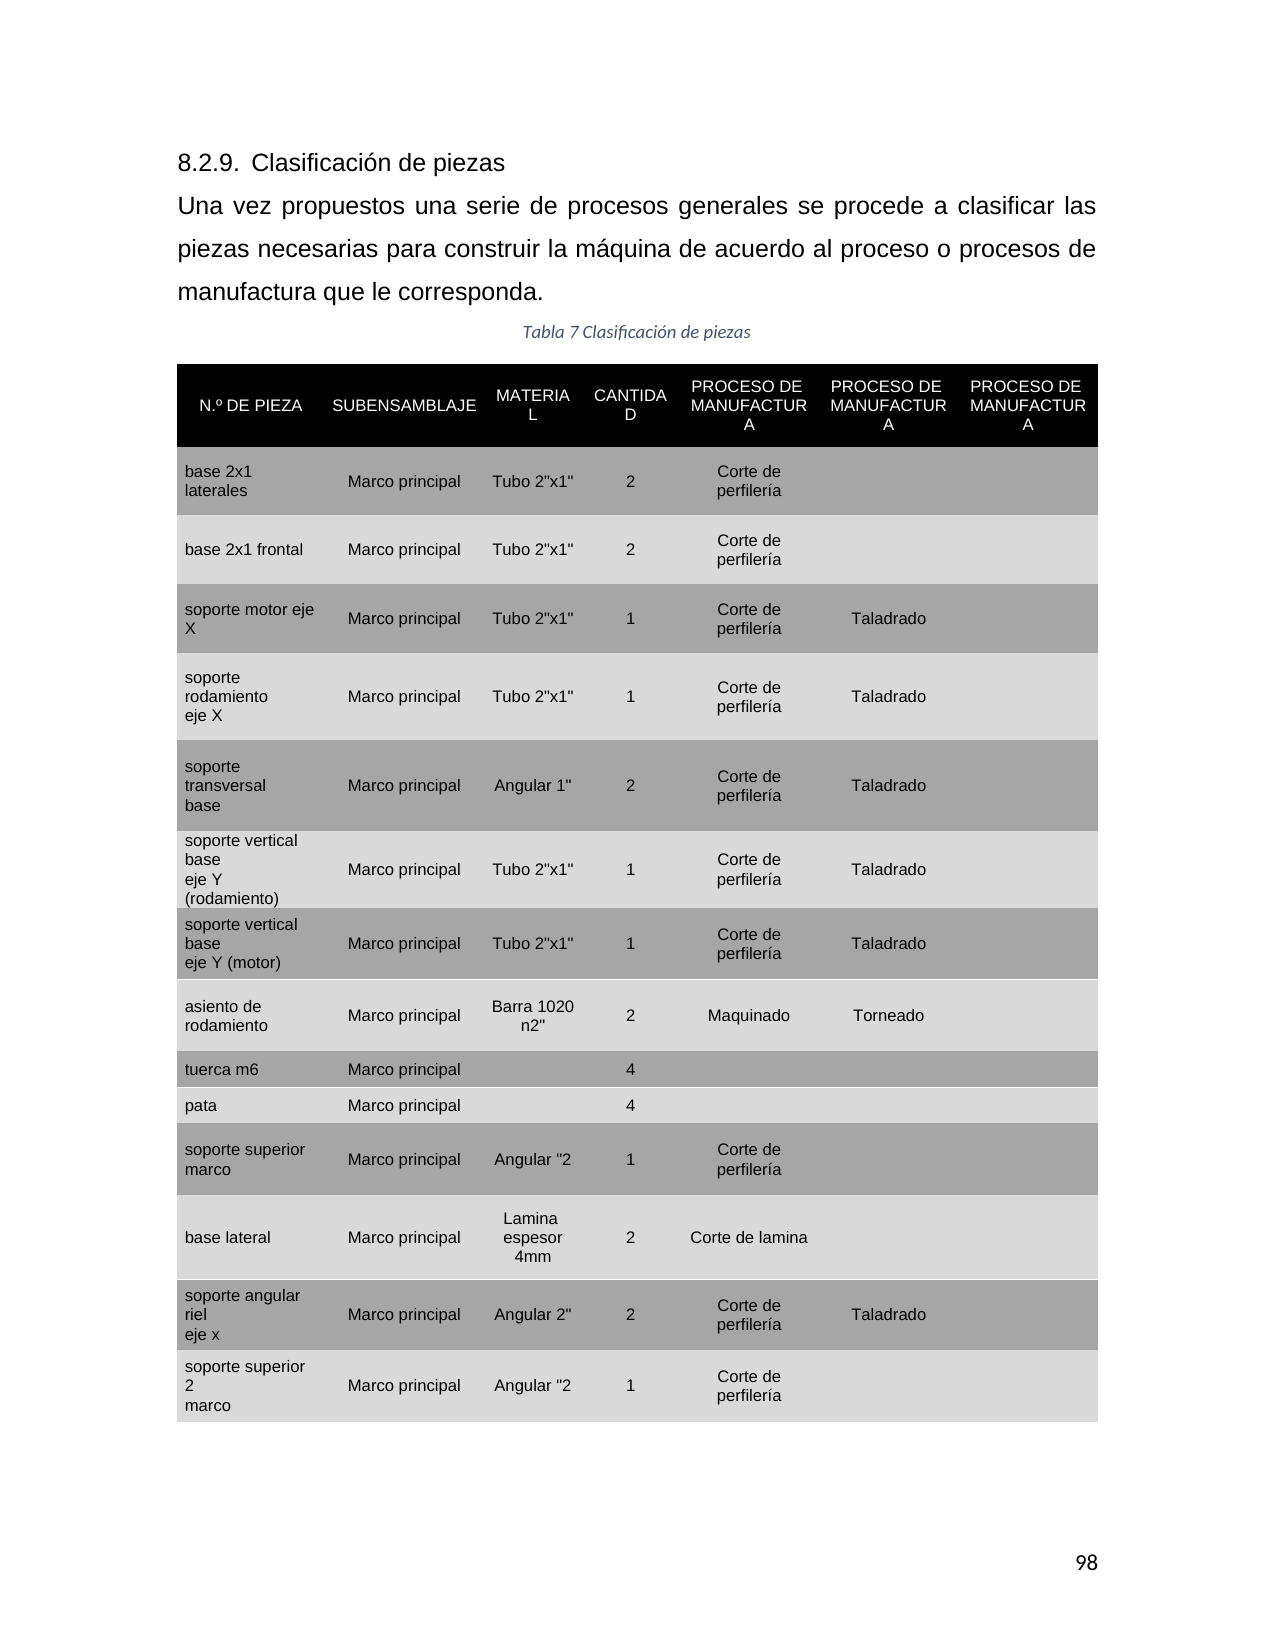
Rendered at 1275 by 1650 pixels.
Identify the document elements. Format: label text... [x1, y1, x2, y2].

table_cell base lateral [177, 1195, 324, 1279]
table_cell pata [177, 1088, 324, 1123]
table_cell Corte de perfilería [679, 584, 819, 653]
table_cell Lamina espesor 4mm [484, 1195, 582, 1279]
table_cell Barra 1020 n2" [484, 980, 582, 1051]
table_cell [958, 908, 1098, 979]
table_cell soporte motor eje X [177, 584, 324, 653]
table_cell Marco principal [324, 1195, 484, 1279]
table_cell [819, 1051, 958, 1087]
table_cell [819, 1088, 958, 1123]
table_cell Tubo 2"x1" [484, 447, 582, 515]
table_cell Marco principal [324, 740, 484, 831]
table_cell [958, 653, 1098, 740]
table_cell 2 [582, 1280, 679, 1350]
table_cell [958, 831, 1098, 908]
table_cell 2 [582, 515, 679, 584]
table_header PROCESO DE MANUFACTURA [819, 364, 958, 447]
table_cell Marco principal [324, 447, 484, 515]
table_cell Taladrado [819, 653, 958, 740]
table_cell 1 [582, 1123, 679, 1195]
table_header MATERIAL [484, 364, 582, 447]
table_cell [958, 515, 1098, 584]
table_cell soporte vertical base eje Y (motor) [177, 908, 324, 979]
table_header SUBENSAMBLAJE [324, 364, 484, 447]
table_cell [958, 1051, 1098, 1087]
table_cell 1 [582, 1350, 679, 1422]
table_cell Taladrado [819, 908, 958, 979]
table_header N.º DE PIEZA [177, 364, 324, 447]
table_cell [958, 1123, 1098, 1195]
table_cell Marco principal [324, 515, 484, 584]
table_cell [679, 1088, 819, 1123]
table_cell Torneado [819, 980, 958, 1051]
table_cell Angular 1" [484, 740, 582, 831]
table_cell [484, 1088, 582, 1123]
table_cell Angular "2 [484, 1350, 582, 1422]
table_cell [958, 1350, 1098, 1422]
table_cell [958, 447, 1098, 515]
table_cell [958, 980, 1098, 1051]
table_cell Corte de lamina [679, 1195, 819, 1279]
table_cell Taladrado [819, 831, 958, 908]
table_cell base 2x1 laterales [177, 447, 324, 515]
table_cell 2 [582, 980, 679, 1051]
table_cell Corte de perfilería [679, 831, 819, 908]
table_cell [958, 1280, 1098, 1350]
table_cell soporte vertical base eje Y (rodamiento) [177, 831, 324, 908]
table_cell 4 [582, 1088, 679, 1123]
text Una vez propuestos una serie de procesos generales se procede a clasificar las piezas necesarias para construir la máquina de acuerdo al proceso o procesos de manufactura que le corresponda. [177, 191, 1098, 306]
table_cell soporte transversal base [177, 740, 324, 831]
table_cell [958, 584, 1098, 653]
table_cell 4 [582, 1051, 679, 1087]
table_cell Corte de perfilería [679, 653, 819, 740]
table_cell [958, 1195, 1098, 1279]
table_cell 1 [582, 584, 679, 653]
table_cell Marco principal [324, 1123, 484, 1195]
table_cell [819, 1195, 958, 1279]
table_cell asiento de rodamiento [177, 980, 324, 1051]
table_cell Corte de perfilería [679, 1123, 819, 1195]
table_cell Marco principal [324, 1280, 484, 1350]
table_cell Marco principal [324, 1088, 484, 1123]
table_cell [484, 1051, 582, 1087]
table_cell 2 [582, 447, 679, 515]
table_cell 1 [582, 908, 679, 979]
table_cell Tubo 2"x1" [484, 908, 582, 979]
table_cell [819, 1350, 958, 1422]
text Tabla 7 Clasificación de piezas [177, 320, 1098, 343]
table_cell Marco principal [324, 908, 484, 979]
table_cell Angular "2 [484, 1123, 582, 1195]
table_cell Tubo 2"x1" [484, 584, 582, 653]
table_cell soporte superior marco [177, 1123, 324, 1195]
table_cell Corte de perfilería [679, 908, 819, 979]
table_header PROCESO DE MANUFACTURA [679, 364, 819, 447]
table_cell Marco principal [324, 1051, 484, 1087]
table_cell tuerca m6 [177, 1051, 324, 1087]
table_cell 2 [582, 1195, 679, 1279]
table_cell Taladrado [819, 1280, 958, 1350]
table_cell 2 [582, 740, 679, 831]
table_cell 1 [582, 653, 679, 740]
table_cell Angular 2" [484, 1280, 582, 1350]
table_cell Maquinado [679, 980, 819, 1051]
table_cell Tubo 2"x1" [484, 515, 582, 584]
table_cell Tubo 2"x1" [484, 653, 582, 740]
table_cell Corte de perfilería [679, 515, 819, 584]
table_cell [958, 1088, 1098, 1123]
table_cell Marco principal [324, 980, 484, 1051]
table_cell soporte rodamiento eje X [177, 653, 324, 740]
table_cell Marco principal [324, 831, 484, 908]
table_cell [679, 1051, 819, 1087]
table_cell soporte superior 2 marco [177, 1350, 324, 1422]
table_cell 1 [582, 831, 679, 908]
table_cell [819, 447, 958, 515]
table_cell soporte angular riel eje x [177, 1280, 324, 1350]
table_cell [958, 740, 1098, 831]
table_cell Corte de perfilería [679, 1280, 819, 1350]
table_cell Marco principal [324, 653, 484, 740]
table_cell Marco principal [324, 1350, 484, 1422]
table_cell [819, 1123, 958, 1195]
table_cell Taladrado [819, 584, 958, 653]
table_cell Corte de perfilería [679, 740, 819, 831]
text Clasificación de piezas [177, 148, 1098, 176]
table_header CANTIDAD [582, 364, 679, 447]
table_cell Marco principal [324, 584, 484, 653]
table_cell [819, 515, 958, 584]
table_cell Corte de perfilería [679, 447, 819, 515]
table_header PROCESO DE MANUFACTURA [958, 364, 1098, 447]
table_cell Taladrado [819, 740, 958, 831]
table_cell base 2x1 frontal [177, 515, 324, 584]
table_cell Tubo 2"x1" [484, 831, 582, 908]
table_cell Corte de perfilería [679, 1350, 819, 1422]
